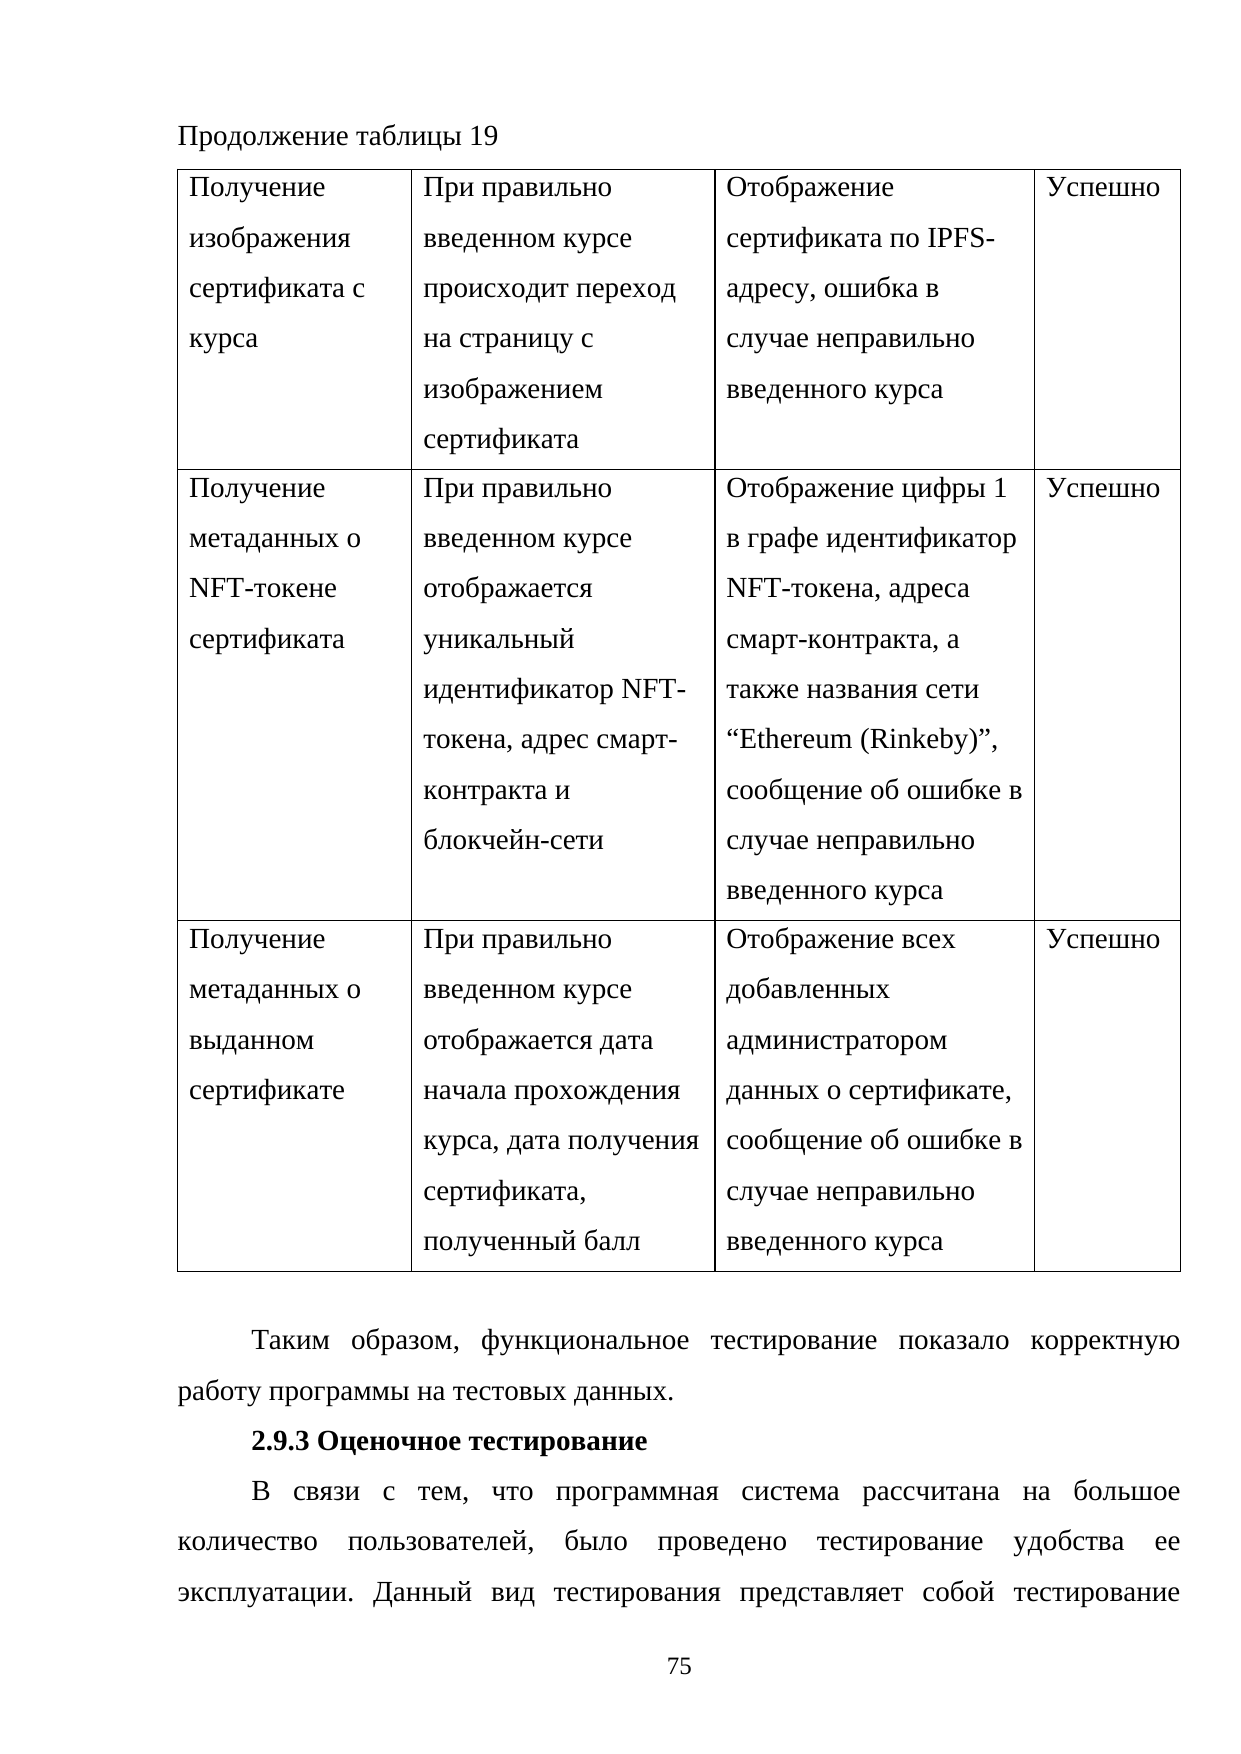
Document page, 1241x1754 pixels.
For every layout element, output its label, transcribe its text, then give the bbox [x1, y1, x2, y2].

table_header При правильно введенном курсе происходит переход на страницу с изображением сертификата [412, 170, 714, 469]
subtitle 2.9.3 Оценочное тестирование [177, 1423, 1181, 1456]
table_cell Успешно [1035, 470, 1180, 920]
table_header Получение изображения сертификата с курса [178, 170, 411, 469]
table_cell Отображение всех добавленных администратором данных о сертификате, сообщение об ошибке в случае неправильно введенного курса [716, 921, 1034, 1271]
table_cell Получение метаданных о NFT-токене сертификата [178, 470, 411, 920]
table_cell Отображение цифры 1 в графе идентификатор NFT-токена, адреса смарт-контракта, а также названия сети “Ethereum (Rinkeby)”, сообщение об ошибке в случае неправильно введенного курса [716, 470, 1034, 920]
text Таким образом, функциональное тестирование показало корректную работу программы на тестовых данных. [177, 1322, 1181, 1406]
table_header Успешно [1035, 170, 1180, 469]
text Продолжение таблицы 19 [177, 118, 1181, 152]
table_cell Успешно [1035, 921, 1180, 1271]
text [177, 1473, 1181, 1607]
table_cell Получение метаданных о выданном сертификате [178, 921, 411, 1271]
table_cell При правильно введенном курсе отображается уникальный идентификатор NFT-токена, адрес смарт-контракта и блокчейн-сети [412, 470, 714, 920]
table_cell При правильно введенном курсе отображается дата начала прохождения курса, дата получения сертификата, полученный балл [412, 921, 714, 1271]
table_header Отображение сертификата по IPFS-адресу, ошибка в случае неправильно введенного курса [716, 170, 1034, 469]
